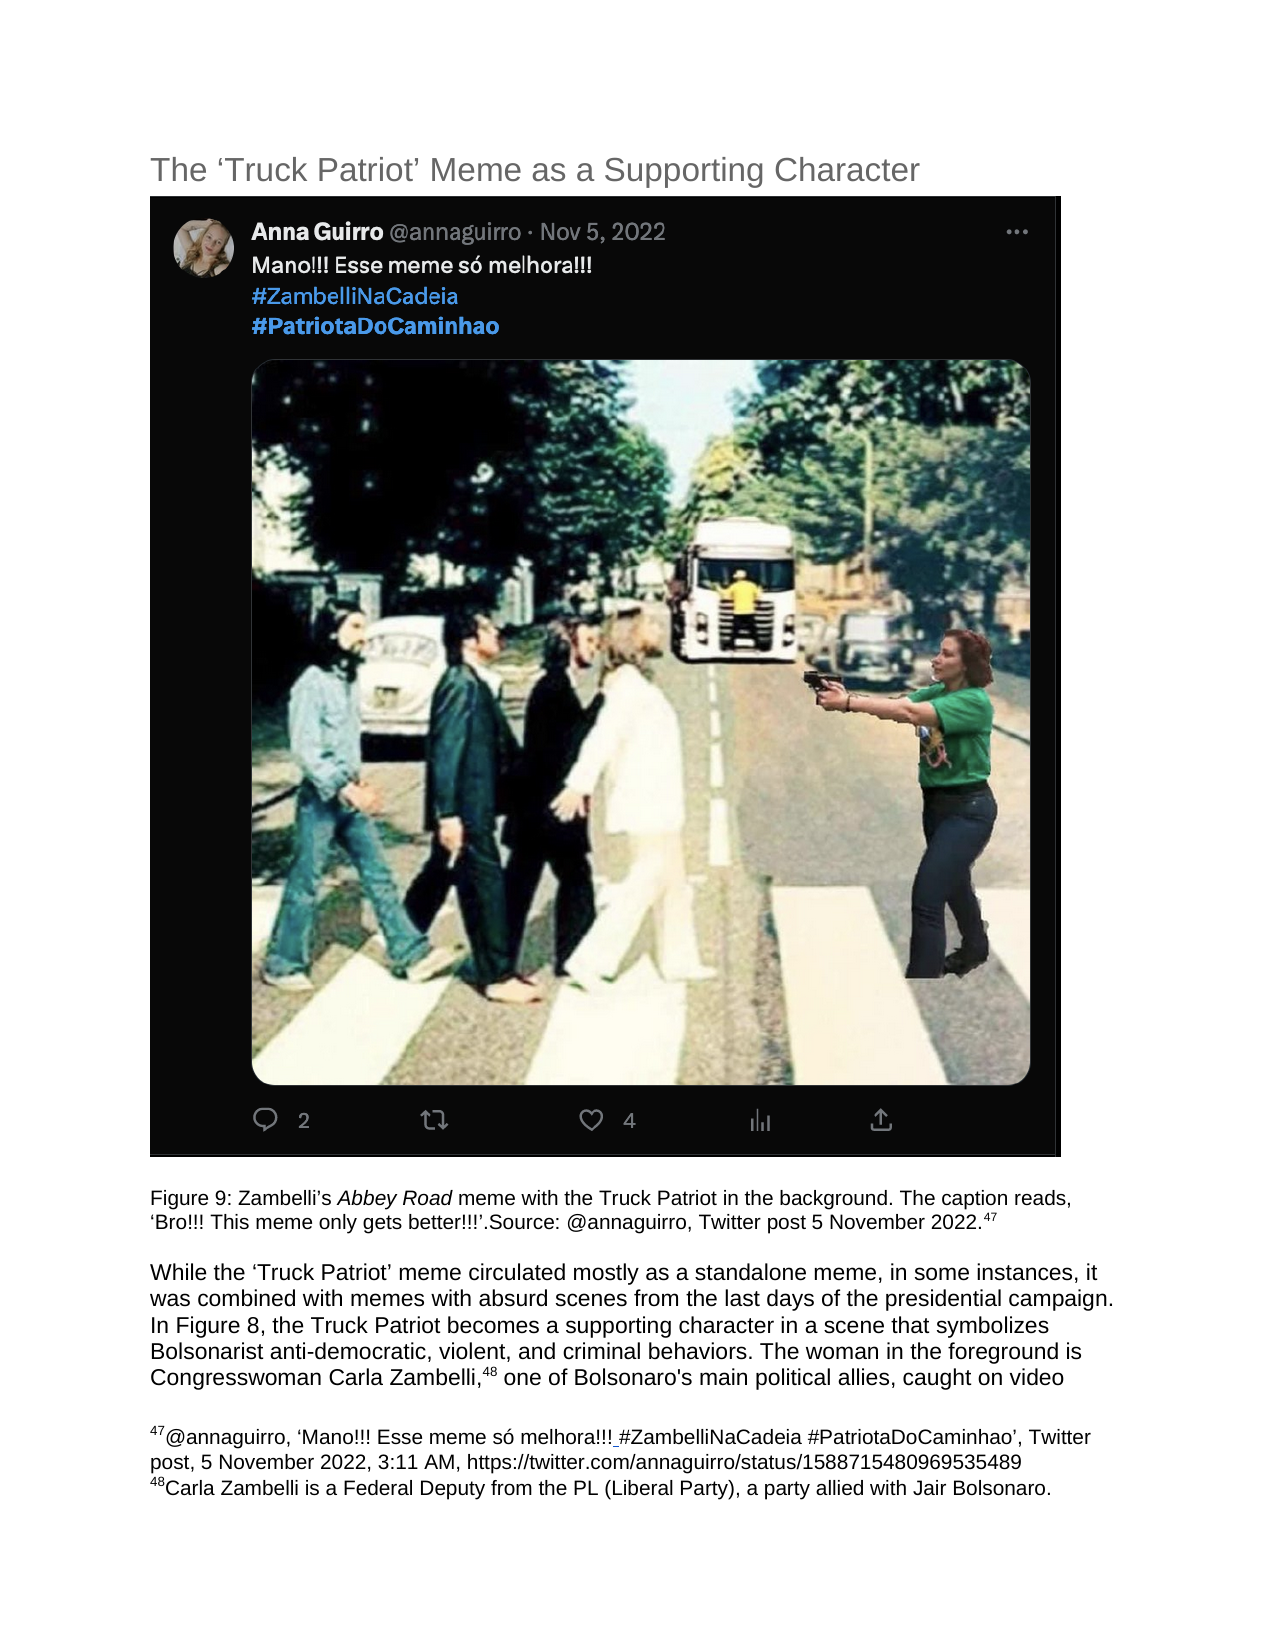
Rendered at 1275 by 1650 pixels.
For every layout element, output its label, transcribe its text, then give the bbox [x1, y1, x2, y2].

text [150, 1259, 1125, 1391]
subtitle The ‘Truck Patriot’ Meme as a Supporting Character [150, 150, 1125, 188]
text Figure 9: Zambelli’s Abbey Road meme with the Truck Patriot in the background. The caption reads, ‘Bro!!! This meme only gets better!!!’.Source: @annaguirro, Twitter post 5 November 2022. [150, 1186, 1125, 1234]
picture [150, 196, 1061, 1157]
